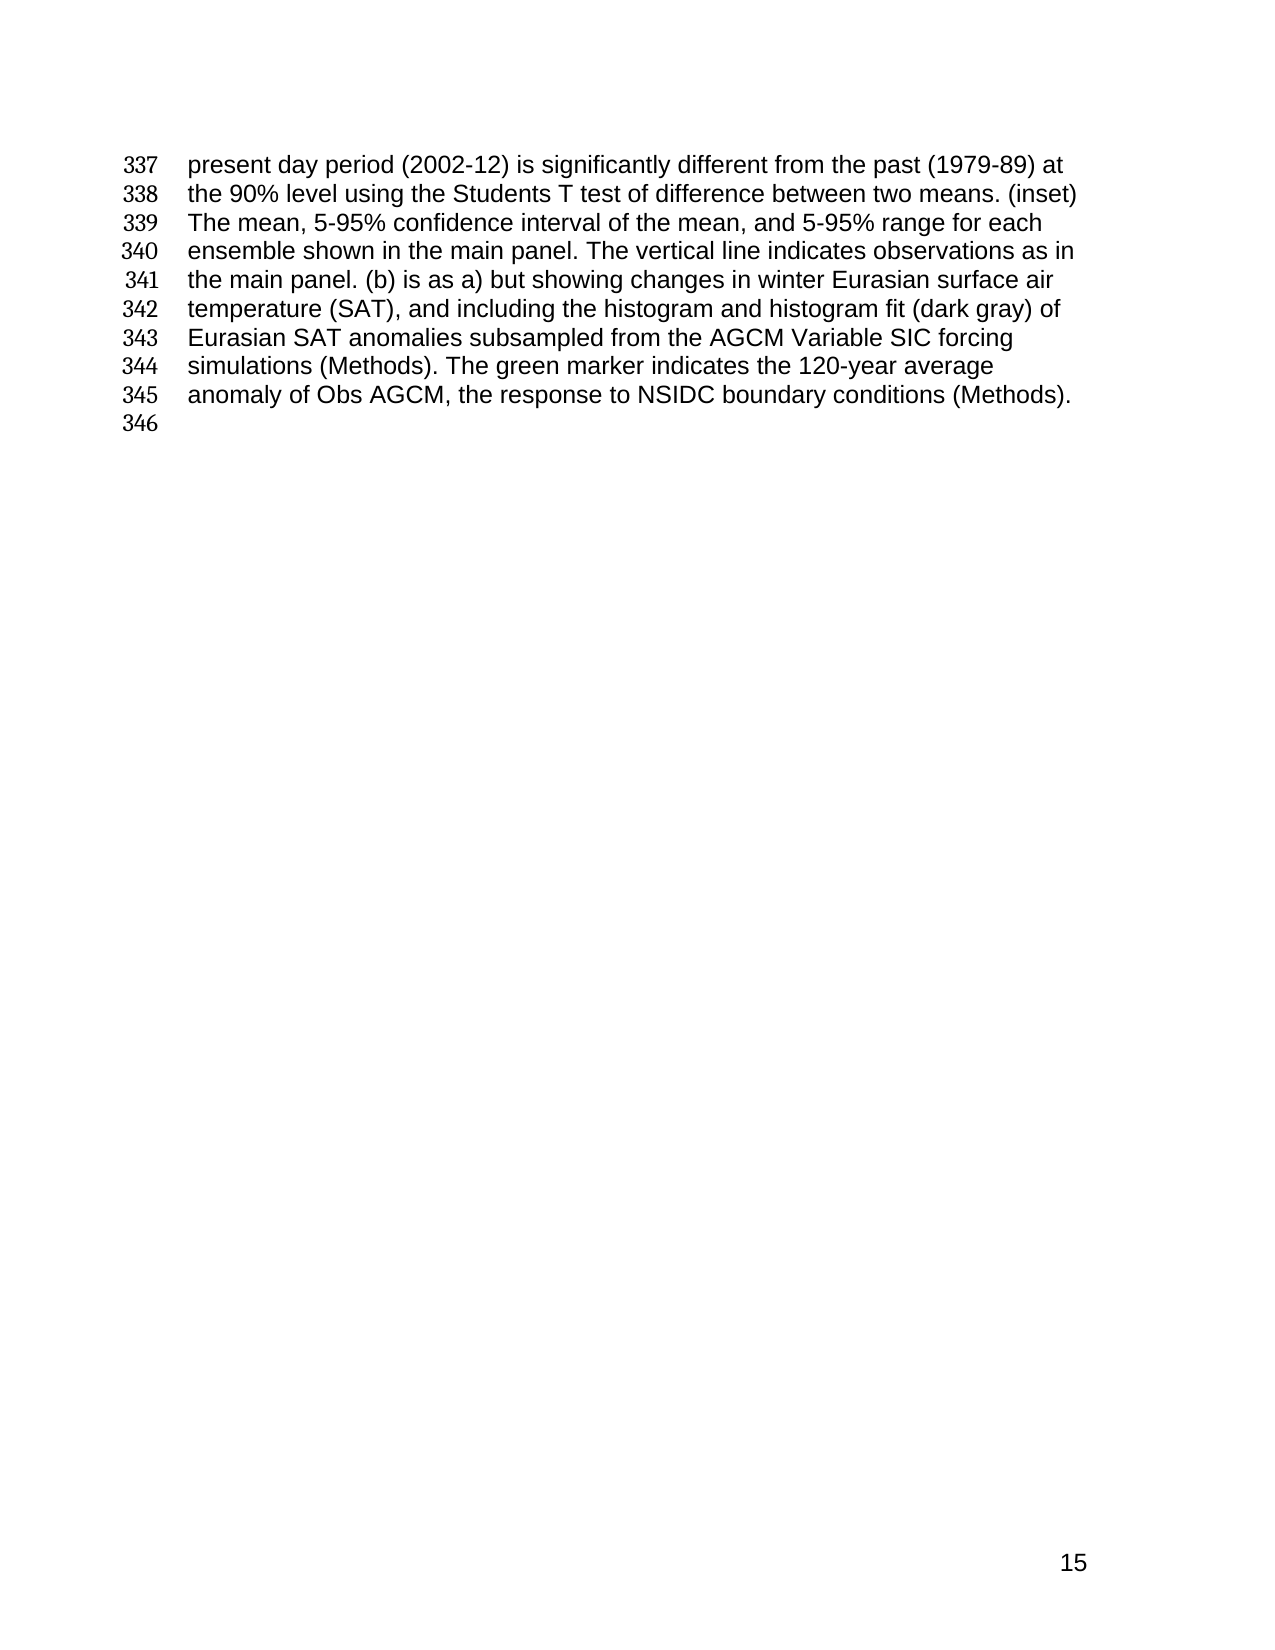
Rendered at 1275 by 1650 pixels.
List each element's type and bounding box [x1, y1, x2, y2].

text [187, 150, 1087, 409]
